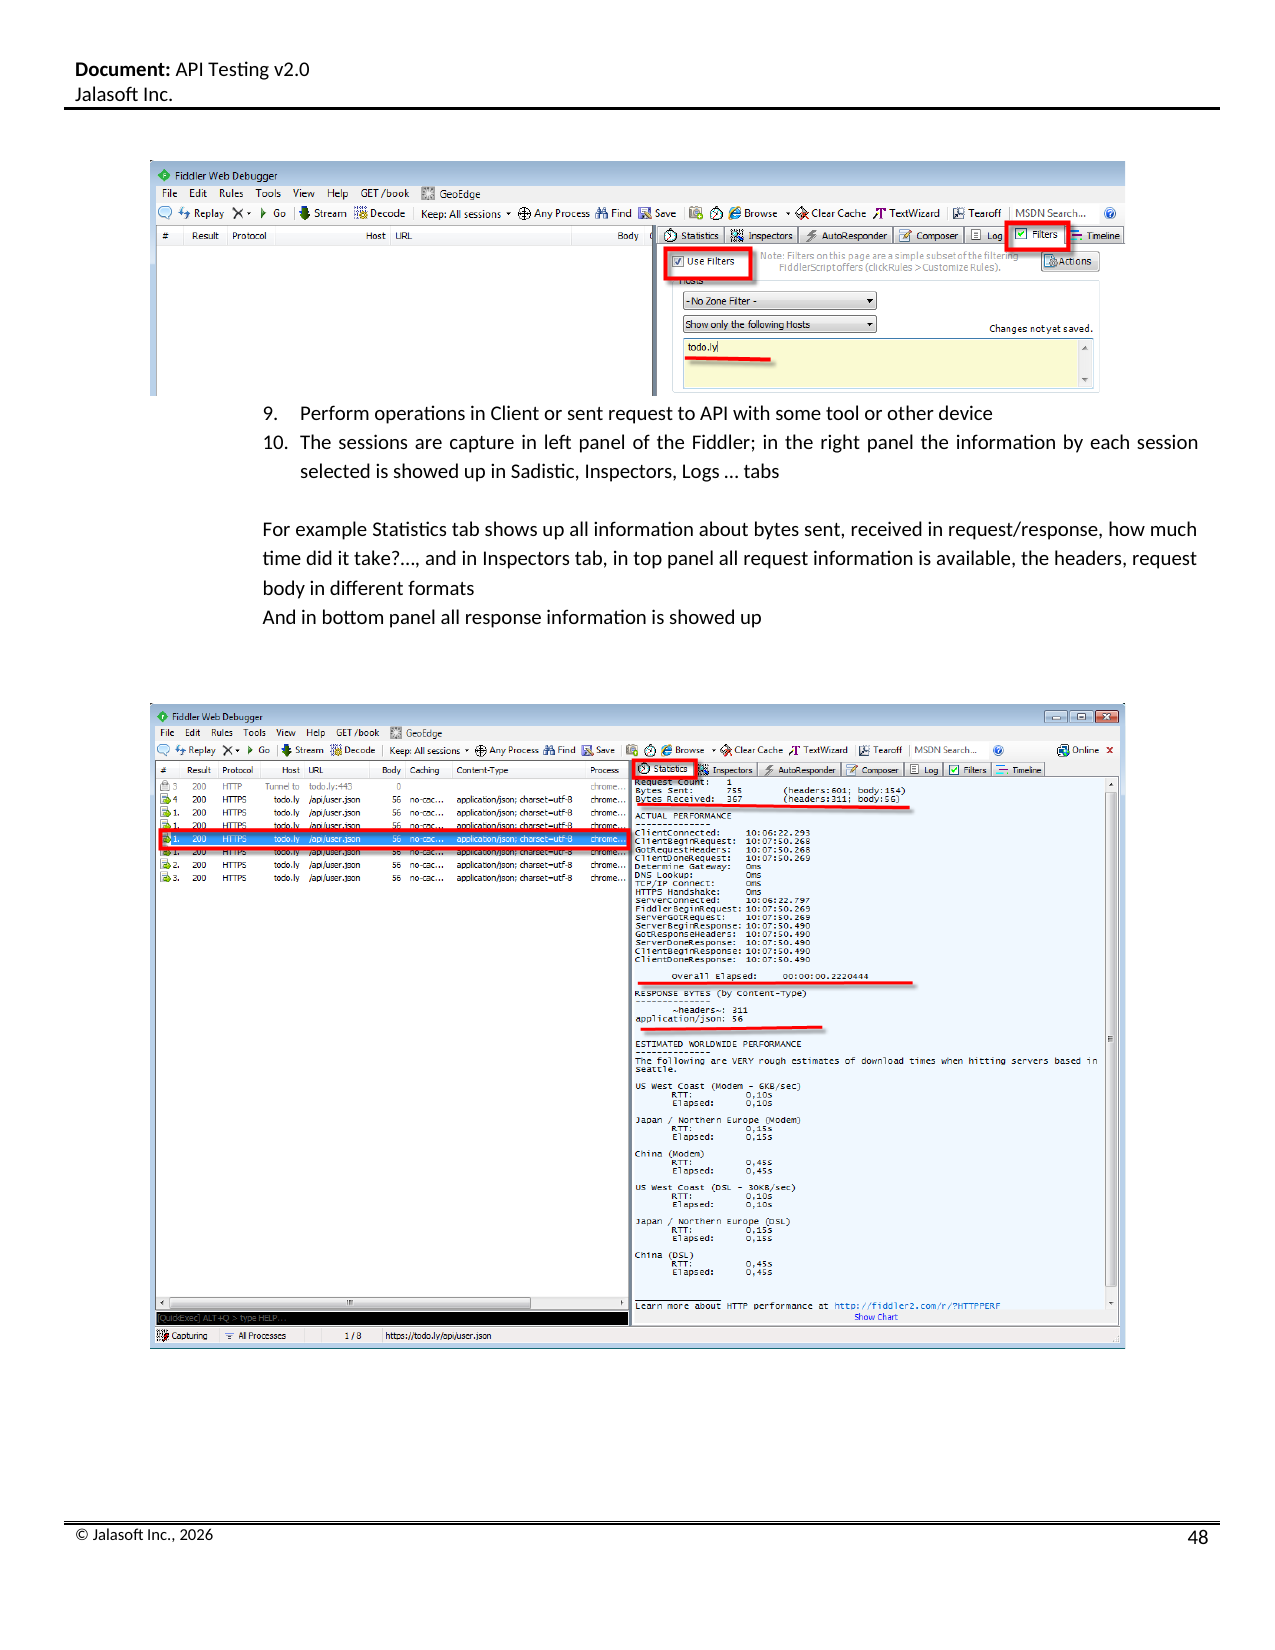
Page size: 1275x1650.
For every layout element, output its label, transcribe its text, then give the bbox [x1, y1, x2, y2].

list The sessions are capture in left panel of the Fiddler; in the right panel the information by each session selected is showed up in Sadistic, Inspectors, Logs … tabs [262, 429, 1200, 483]
picture [150, 703, 1125, 1349]
picture [150, 160, 1125, 396]
list Perform operations in Client or sent request to API with some tool or other device [262, 400, 1200, 425]
list And in bottom panel all response information is showed up [262, 604, 1200, 629]
list For example Statistics tab shows up all information about bytes sent, received in request/response, how much time did it take?…, and in Inspectors tab, in top panel all request information is available, the headers, request body in different formats [262, 516, 1200, 600]
